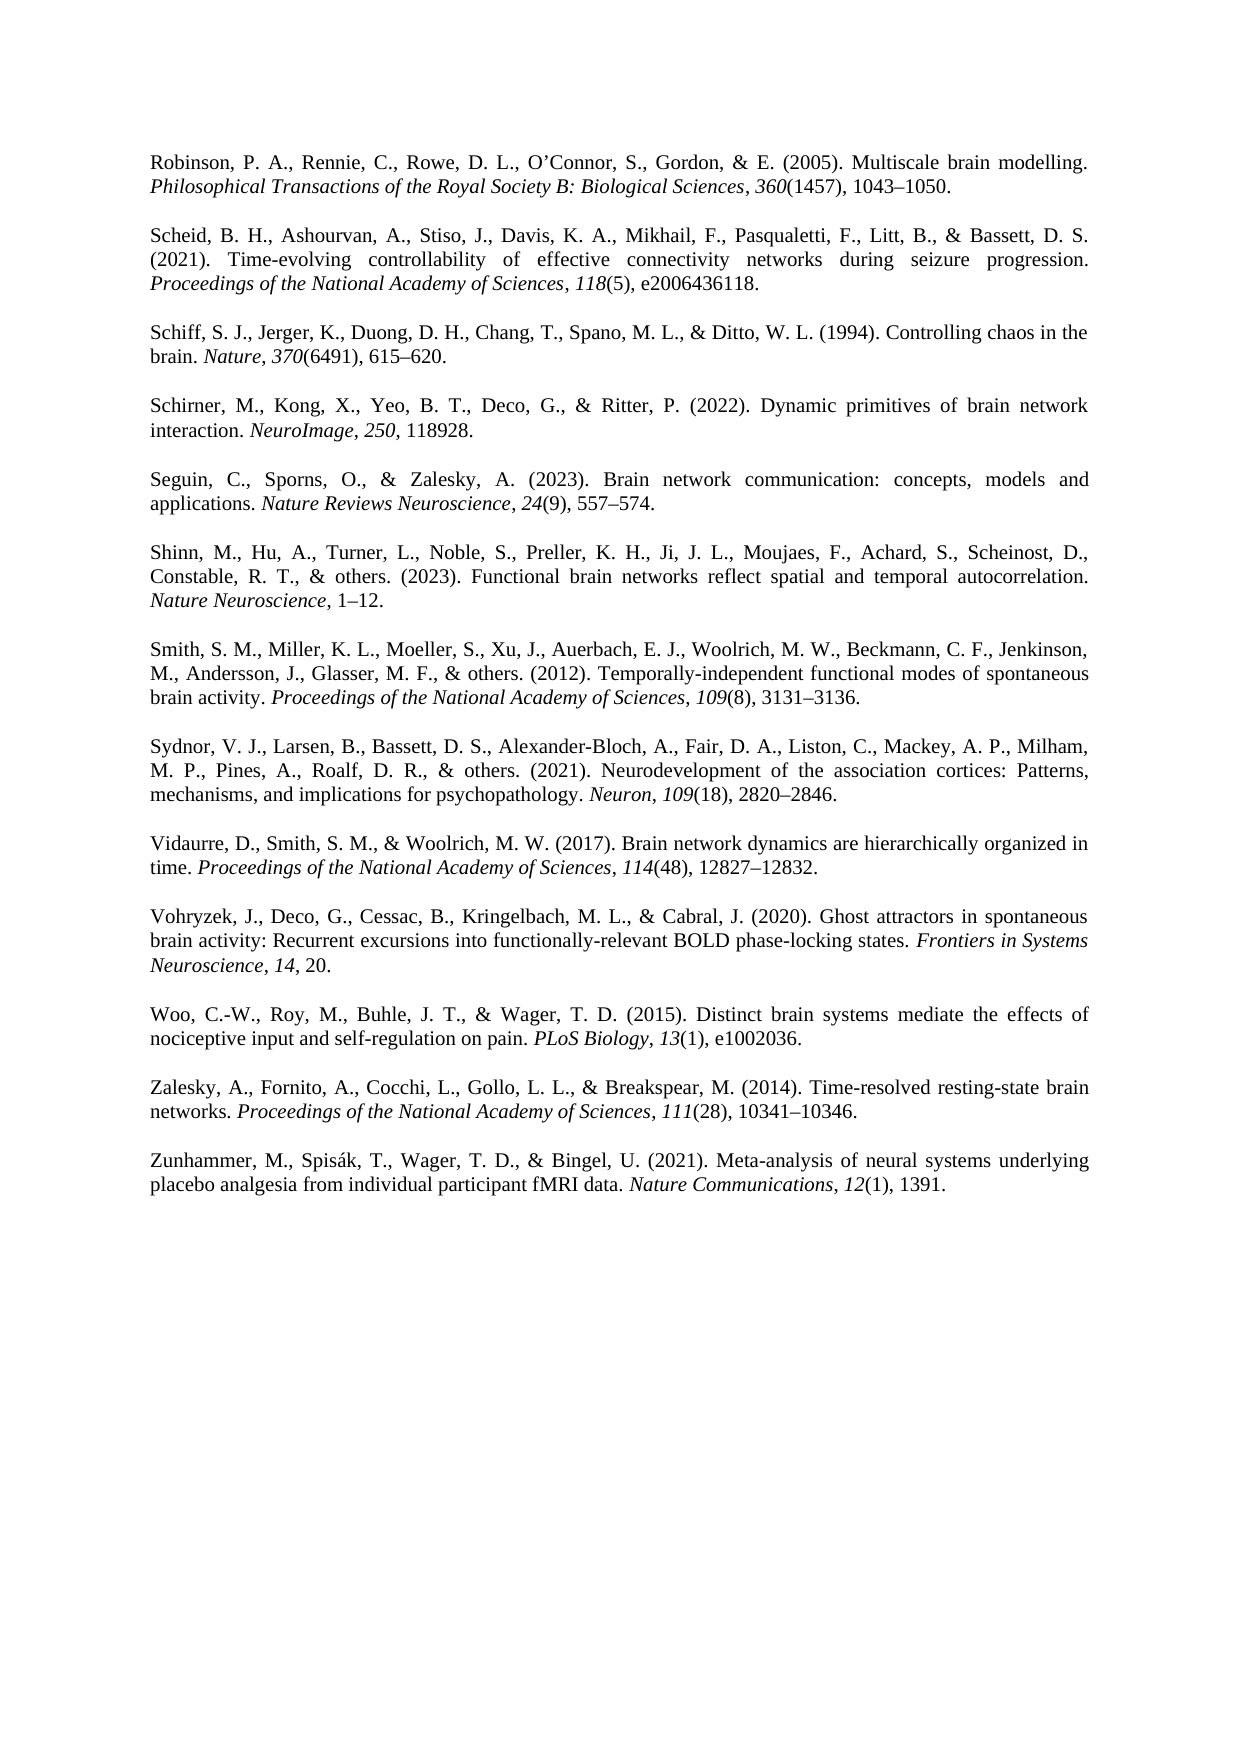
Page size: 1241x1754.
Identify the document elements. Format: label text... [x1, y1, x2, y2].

text Vohryzek, J., Deco, G., Cessac, B., Kringelbach, M. L., & Cabral, J. (2020). Ghost attractors in spontaneous brain activity: Recurrent excursions into functionally-relevant BOLD phase-locking states. Frontiers in Systems Neuroscience, 14, 20. [150, 904, 1090, 977]
text Smith, S. M., Miller, K. L., Moeller, S., Xu, J., Auerbach, E. J., Woolrich, M. W., Beckmann, C. F., Jenkinson, M., Andersson, J., Glasser, M. F., & others. (2012). Temporally-independent functional modes of spontaneous brain activity. Proceedings of the National Academy of Sciences, 109(8), 3131–3136. [150, 637, 1090, 709]
text Shinn, M., Hu, A., Turner, L., Noble, S., Preller, K. H., Ji, J. L., Moujaes, F., Achard, S., Scheinost, D., Constable, R. T., & others. (2023). Functional brain networks reflect spatial and temporal autocorrelation. Nature Neuroscience, 1–12. [150, 540, 1090, 612]
text Schiff, S. J., Jerger, K., Duong, D. H., Chang, T., Spano, M. L., & Ditto, W. L. (1994). Controlling chaos in the brain. Nature, 370(6491), 615–620. [150, 320, 1090, 368]
text Zunhammer, M., Spisák, T., Wager, T. D., & Bingel, U. (2021). Meta-analysis of neural systems underlying placebo analgesia from individual participant fMRI data. Nature Communications, 12(1), 1391. [150, 1148, 1090, 1196]
text Zalesky, A., Fornito, A., Cocchi, L., Gollo, L. L., & Breakspear, M. (2014). Time-resolved resting-state brain networks. Proceedings of the National Academy of Sciences, 111(28), 10341–10346. [150, 1075, 1090, 1123]
text Seguin, C., Sporns, O., & Zalesky, A. (2023). Brain network communication: concepts, models and applications. Nature Reviews Neuroscience, 24(9), 557–574. [150, 467, 1090, 515]
text Scheid, B. H., Ashourvan, A., Stiso, J., Davis, K. A., Mikhail, F., Pasqualetti, F., Litt, B., & Bassett, D. S. (2021). Time-evolving controllability of effective connectivity networks during seizure progression. Proceedings of the National Academy of Sciences, 118(5), e2006436118. [150, 223, 1090, 295]
text Robinson, P. A., Rennie, C., Rowe, D. L., O’Connor, S., Gordon, & E. (2005). Multiscale brain modelling. Philosophical Transactions of the Royal Society B: Biological Sciences, 360(1457), 1043–1050. [150, 150, 1090, 198]
text Sydnor, V. J., Larsen, B., Bassett, D. S., Alexander-Bloch, A., Fair, D. A., Liston, C., Mackey, A. P., Milham, M. P., Pines, A., Roalf, D. R., & others. (2021). Neurodevelopment of the association cortices: Patterns, mechanisms, and implications for psychopathology. Neuron, 109(18), 2820–2846. [150, 734, 1090, 806]
text Schirner, M., Kong, X., Yeo, B. T., Deco, G., & Ritter, P. (2022). Dynamic primitives of brain network interaction. NeuroImage, 250, 118928. [150, 393, 1090, 442]
text Woo, C.-W., Roy, M., Buhle, J. T., & Wager, T. D. (2015). Distinct brain systems mediate the effects of nociceptive input and self-regulation on pain. PLoS Biology, 13(1), e1002036. [150, 1002, 1090, 1050]
text Vidaurre, D., Smith, S. M., & Woolrich, M. W. (2017). Brain network dynamics are hierarchically organized in time. Proceedings of the National Academy of Sciences, 114(48), 12827–12832. [150, 831, 1090, 879]
